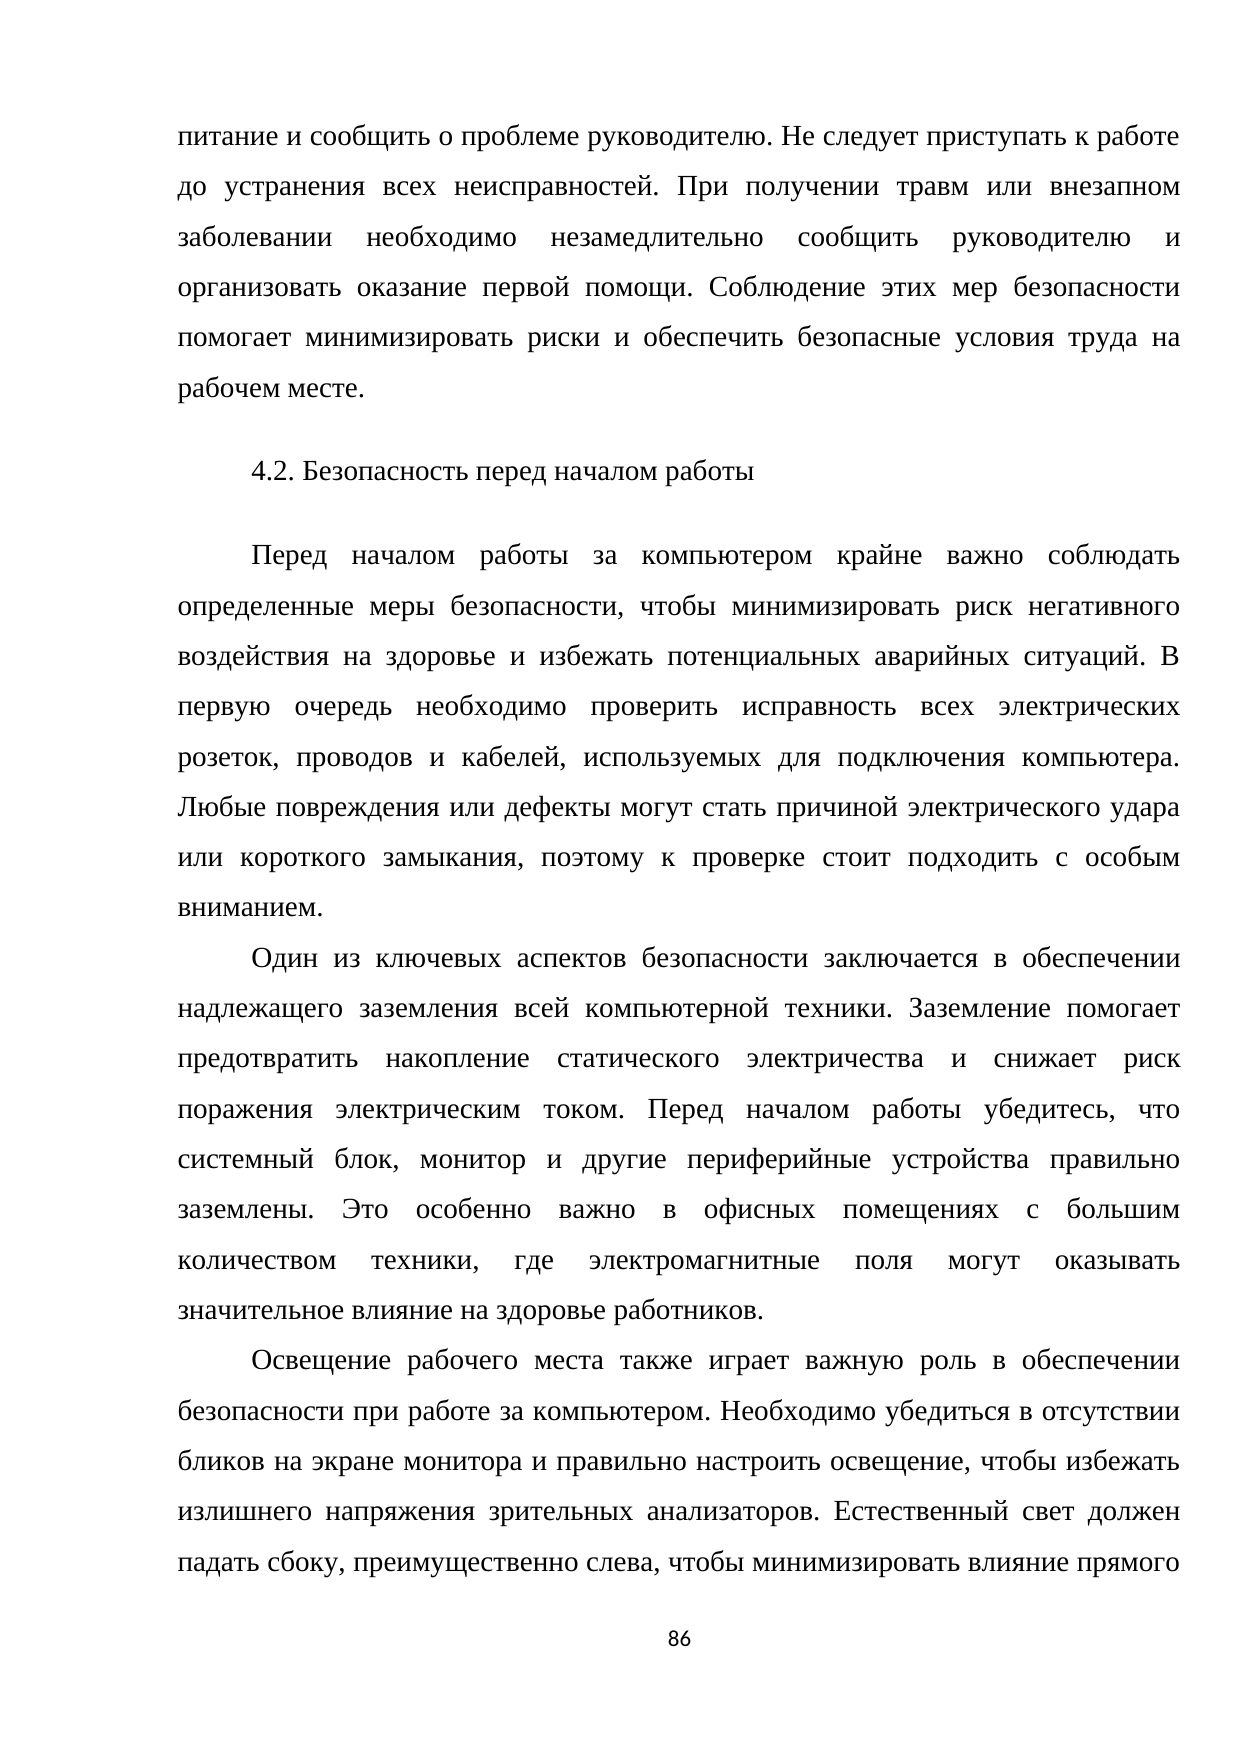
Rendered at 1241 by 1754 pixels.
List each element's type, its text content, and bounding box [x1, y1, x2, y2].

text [177, 118, 1181, 403]
text Один из ключевых аспектов безопасности заключается в обеспечении надлежащего заземления всей компьютерной техники. Заземление помогает предотвратить накопление статического электричества и снижает риск поражения электрическим током. Перед началом работы убедитесь, что системный блок, монитор и другие периферийные устройства правильно заземлены. Это особенно важно в офисных помещениях с большим количеством техники, где электромагнитные поля могут оказывать значительное влияние на здоровье работников. [177, 940, 1181, 1326]
text 4.2. Безопасность перед началом работы [177, 453, 1181, 487]
text Перед началом работы за компьютером крайне важно соблюдать определенные меры безопасности, чтобы минимизировать риск негативного воздействия на здоровье и избежать потенциальных аварийных ситуаций. В первую очередь необходимо проверить исправность всех электрических розеток, проводов и кабелей, используемых для подключения компьютера. Любые повреждения или дефекты могут стать причиной электрического удара или короткого замыкания, поэтому к проверке стоит подходить с особым вниманием. [177, 537, 1181, 923]
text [177, 1342, 1181, 1577]
